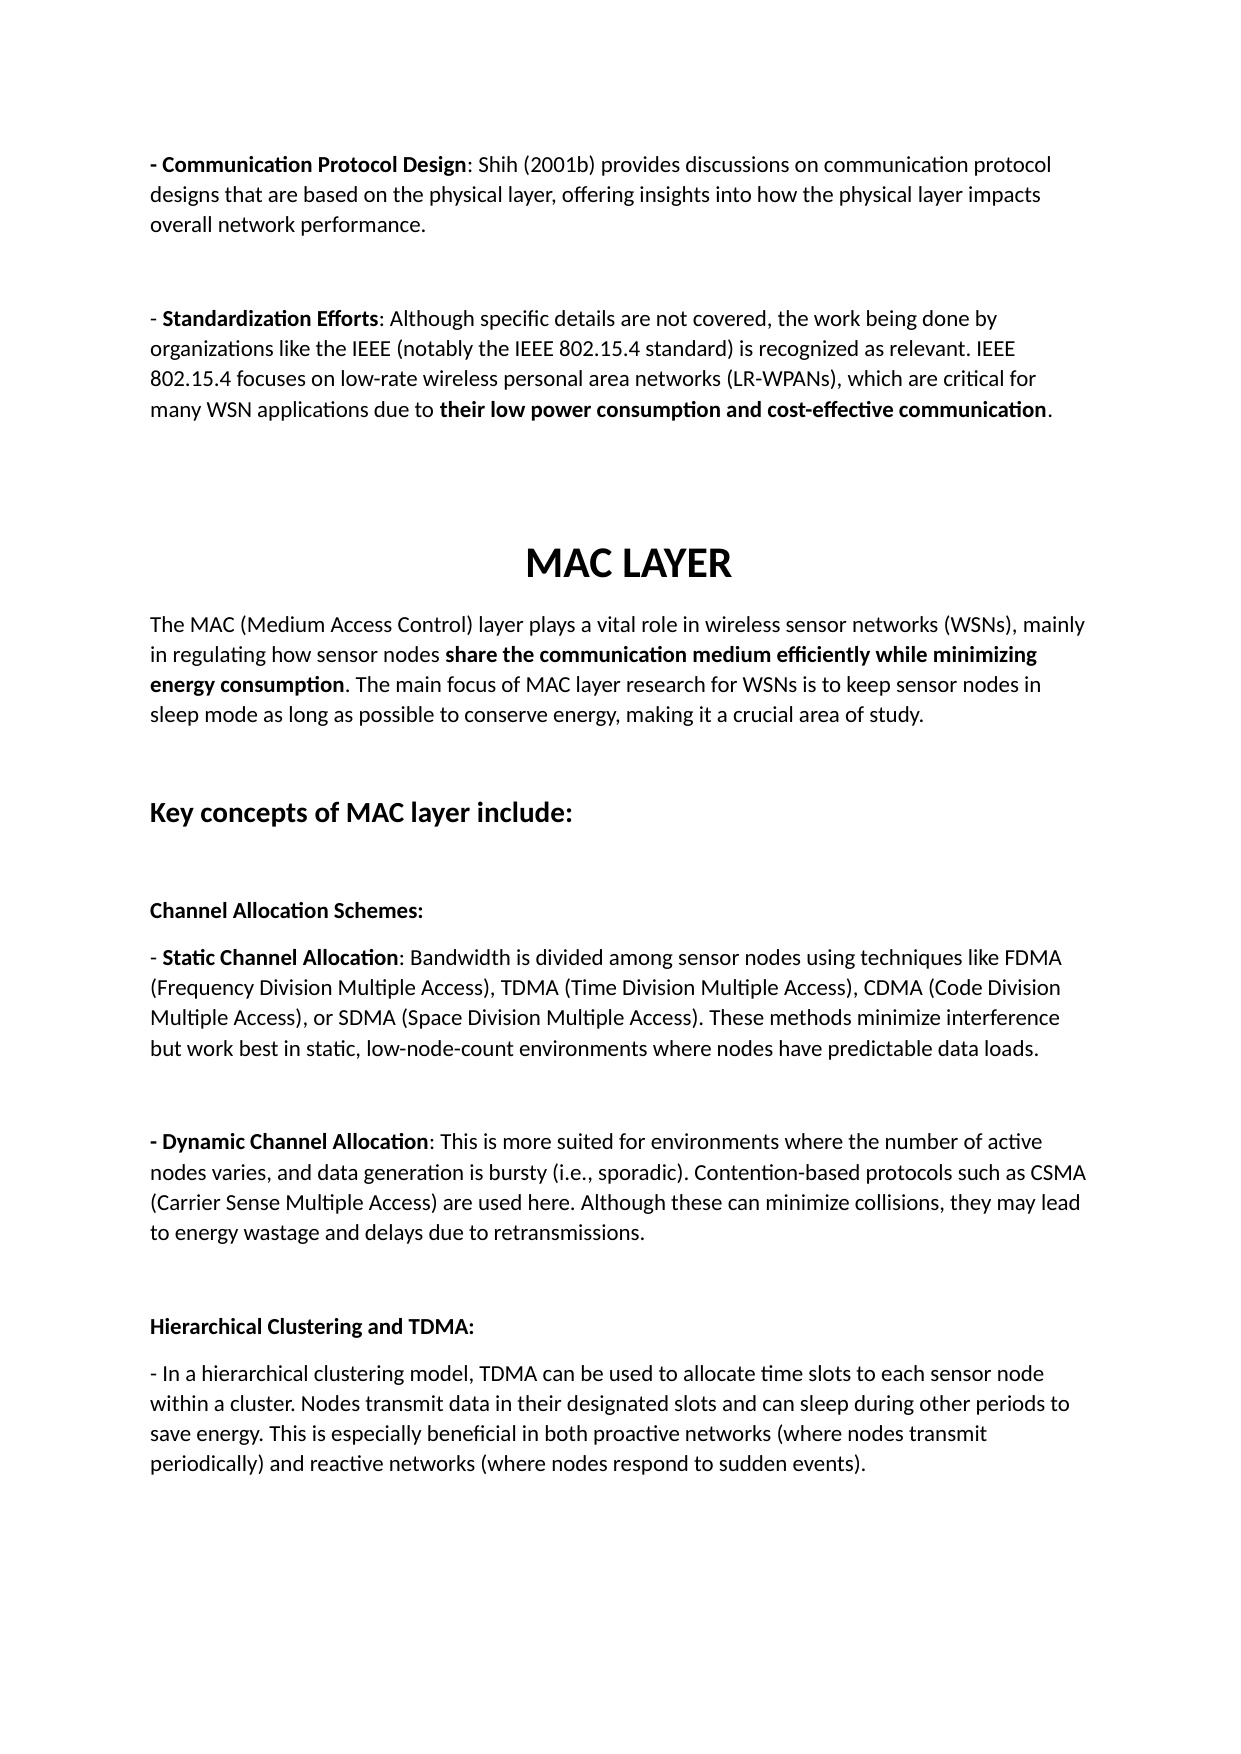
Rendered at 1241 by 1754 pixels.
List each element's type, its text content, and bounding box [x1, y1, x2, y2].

text - Dynamic Channel Allocation: This is more suited for environments where the number of active nodes varies, and data generation is bursty (i.e., sporadic). Contention-based protocols such as CSMA (Carrier Sense Multiple Access) are used here. Although these can minimize collisions, they may lead to energy wastage and delays due to retransmissions. [150, 1127, 1090, 1246]
text MAC LAYER [150, 535, 1090, 589]
text Hierarchical Clustering and TDMA: [150, 1312, 1090, 1340]
text - Static Channel Allocation: Bandwidth is divided among sensor nodes using techniques like FDMA (Frequency Division Multiple Access), TDMA (Time Division Multiple Access), CDMA (Code Division Multiple Access), or SDMA (Space Division Multiple Access). These methods minimize interference but work best in static, low-node-count environments where nodes have predictable data loads. [150, 943, 1090, 1062]
text The MAC (Medium Access Control) layer plays a vital role in wireless sensor networks (WSNs), mainly in regulating how sensor nodes share the communication medium efficiently while minimizing energy consumption. The main focus of MAC layer research for WSNs is to keep sensor nodes in sleep mode as long as possible to conserve energy, making it a crucial area of study. [150, 610, 1090, 728]
text - In a hierarchical clustering model, TDMA can be used to allocate time slots to each sensor node within a cluster. Nodes transmit data in their designated slots and can sleep during other periods to save energy. This is especially beneficial in both proactive networks (where nodes transmit periodically) and reactive networks (where nodes respond to sudden events). [150, 1359, 1090, 1477]
text Key concepts of MAC layer include: [150, 794, 1090, 830]
text - Standardization Efforts: Although specific details are not covered, the work being done by organizations like the IEEE (notably the IEEE 802.15.4 standard) is recognized as relevant. IEEE 802.15.4 focuses on low-rate wireless personal area networks (LR-WPANs), which are critical for many WSN applications due to their low power consumption and cost-effective communication. [150, 304, 1090, 423]
text Channel Allocation Schemes: [150, 896, 1090, 924]
text - Communication Protocol Design: Shih (2001b) provides discussions on communication protocol designs that are based on the physical layer, offering insights into how the physical layer impacts overall network performance. [150, 150, 1090, 238]
